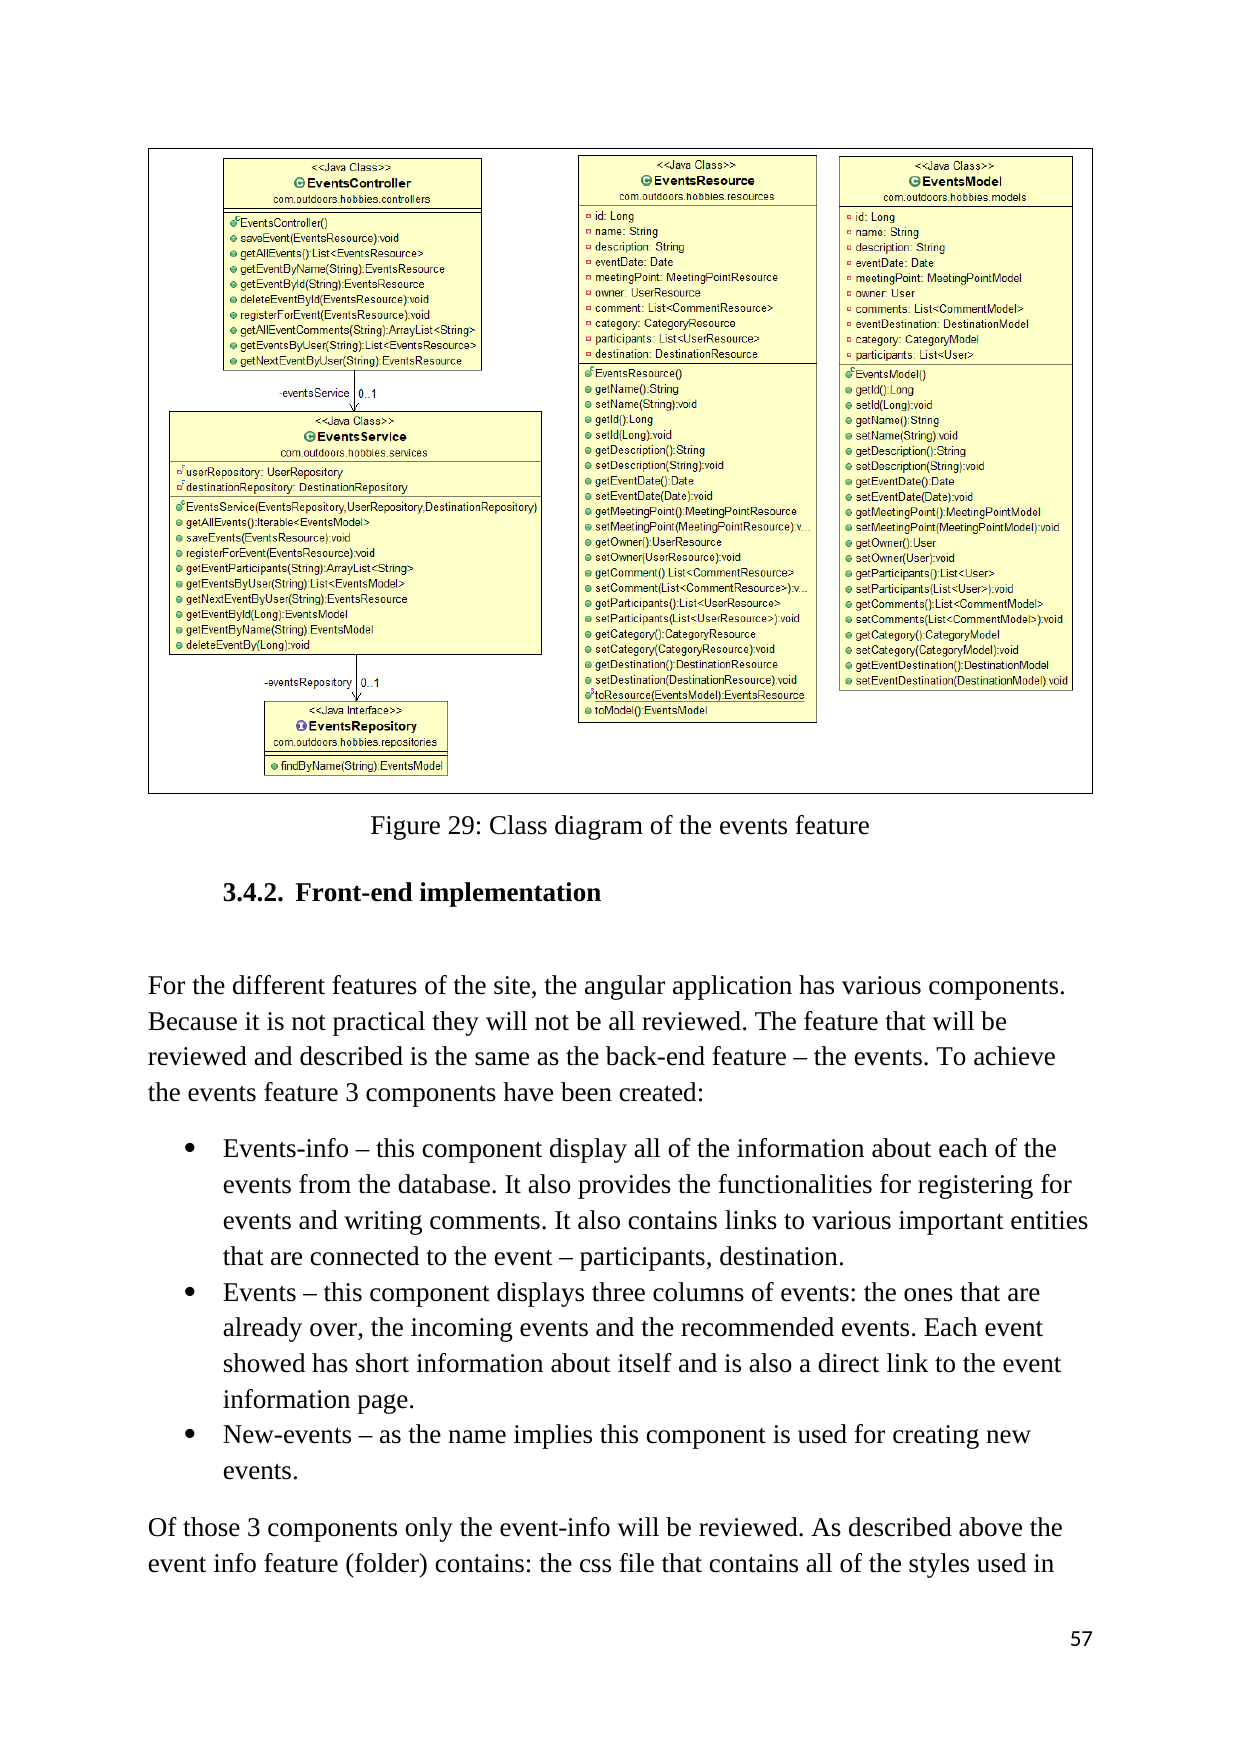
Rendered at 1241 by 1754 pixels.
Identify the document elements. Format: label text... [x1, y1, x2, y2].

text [148, 1511, 1093, 1578]
picture [149, 149, 1092, 793]
list New-events – as the name implies this component is used for creating new events. [185, 1419, 1093, 1486]
list Events – this component displays three columns of events: the ones that are already over, the incoming events and the recommended events. Each event showed has short information about itself and is also a direct link to the event information page. [185, 1276, 1093, 1414]
list Events-info – this component display all of the information about each of the events from the database. It also provides the functionalities for registering for events and writing comments. It also contains links to various important entities that are connected to the event – participants, destination. [185, 1133, 1093, 1271]
text Figure 29: Class diagram of the events feature [148, 794, 1093, 840]
subtitle Front-end implementation [223, 877, 1093, 908]
text For the different features of the site, the angular application has various components. Because it is not practical they will not be all reviewed. The feature that will be reviewed and described is the same as the back-end feature – the events. To achieve the events feature 3 components have been created: [148, 969, 1093, 1107]
